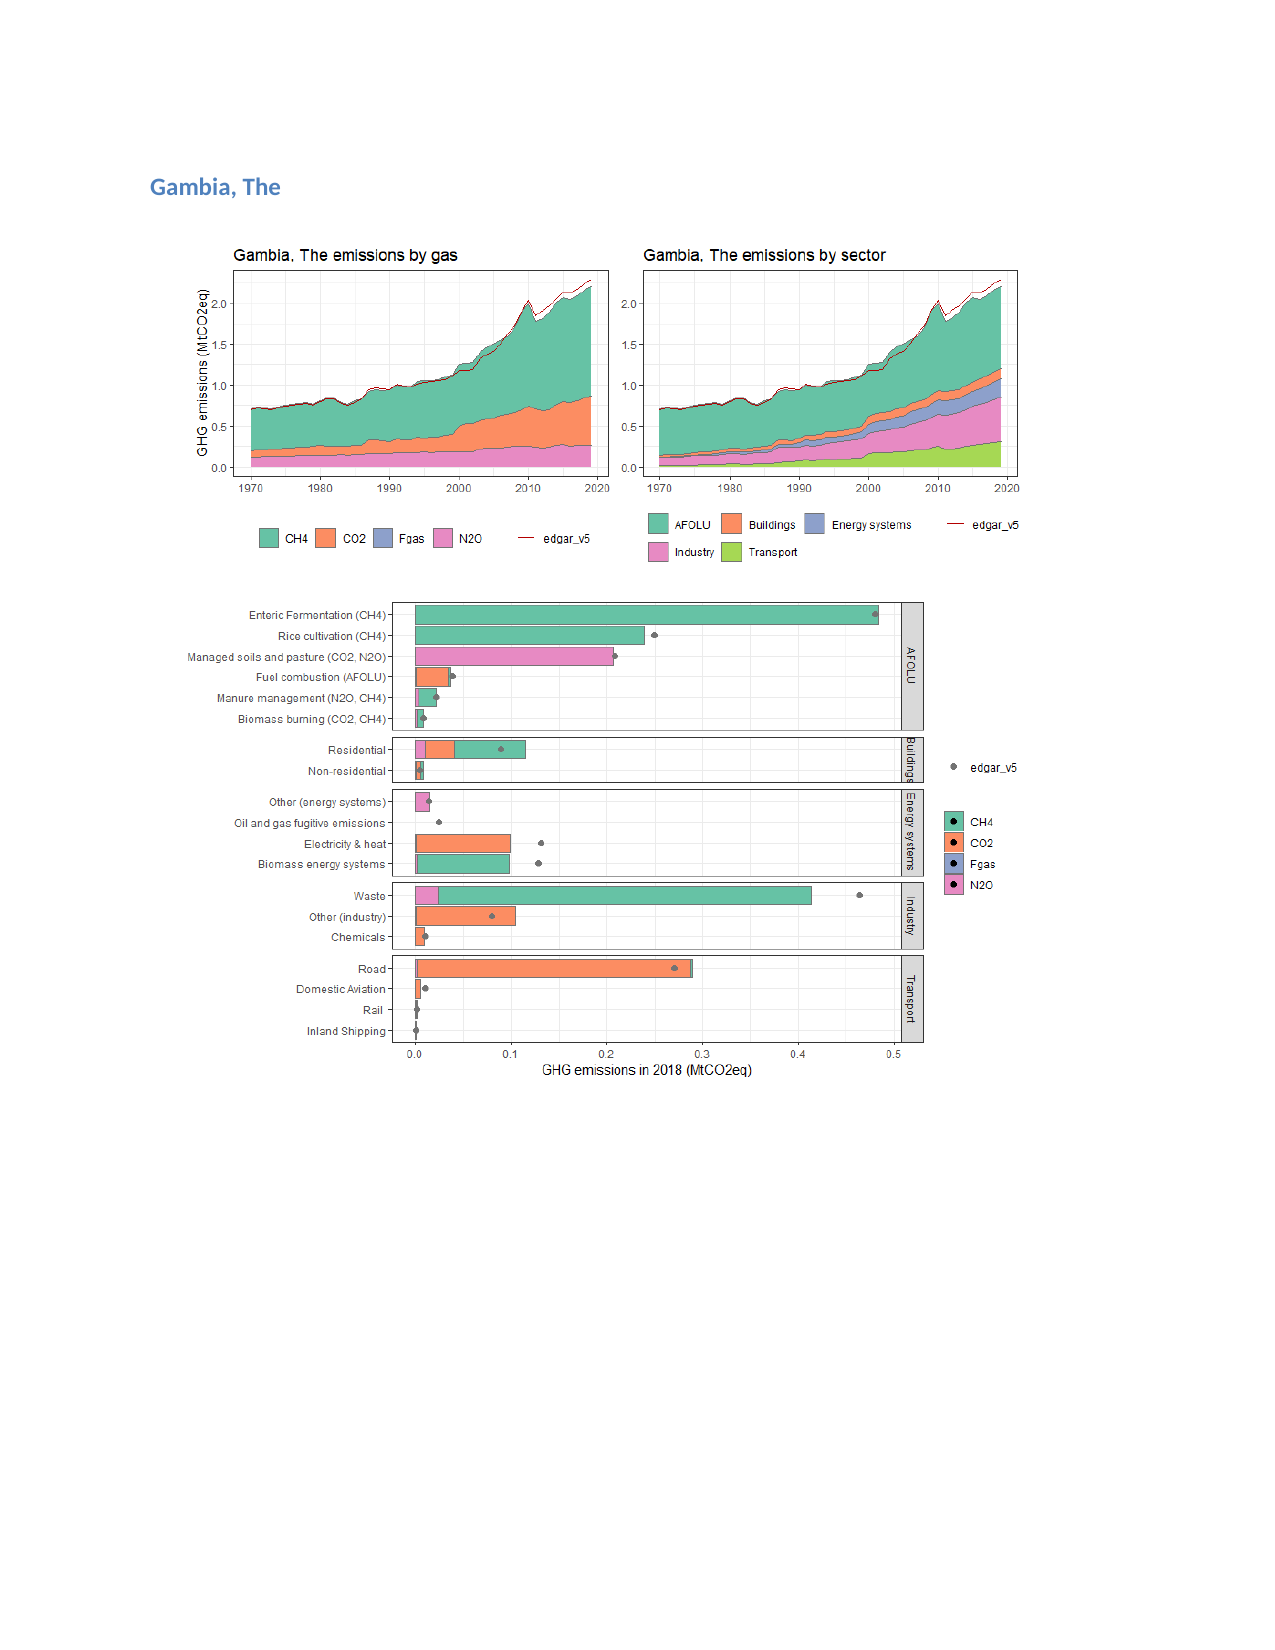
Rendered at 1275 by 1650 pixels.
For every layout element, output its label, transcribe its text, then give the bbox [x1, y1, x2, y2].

subtitle Gambia, The [150, 171, 1125, 201]
picture [168, 220, 1044, 1096]
